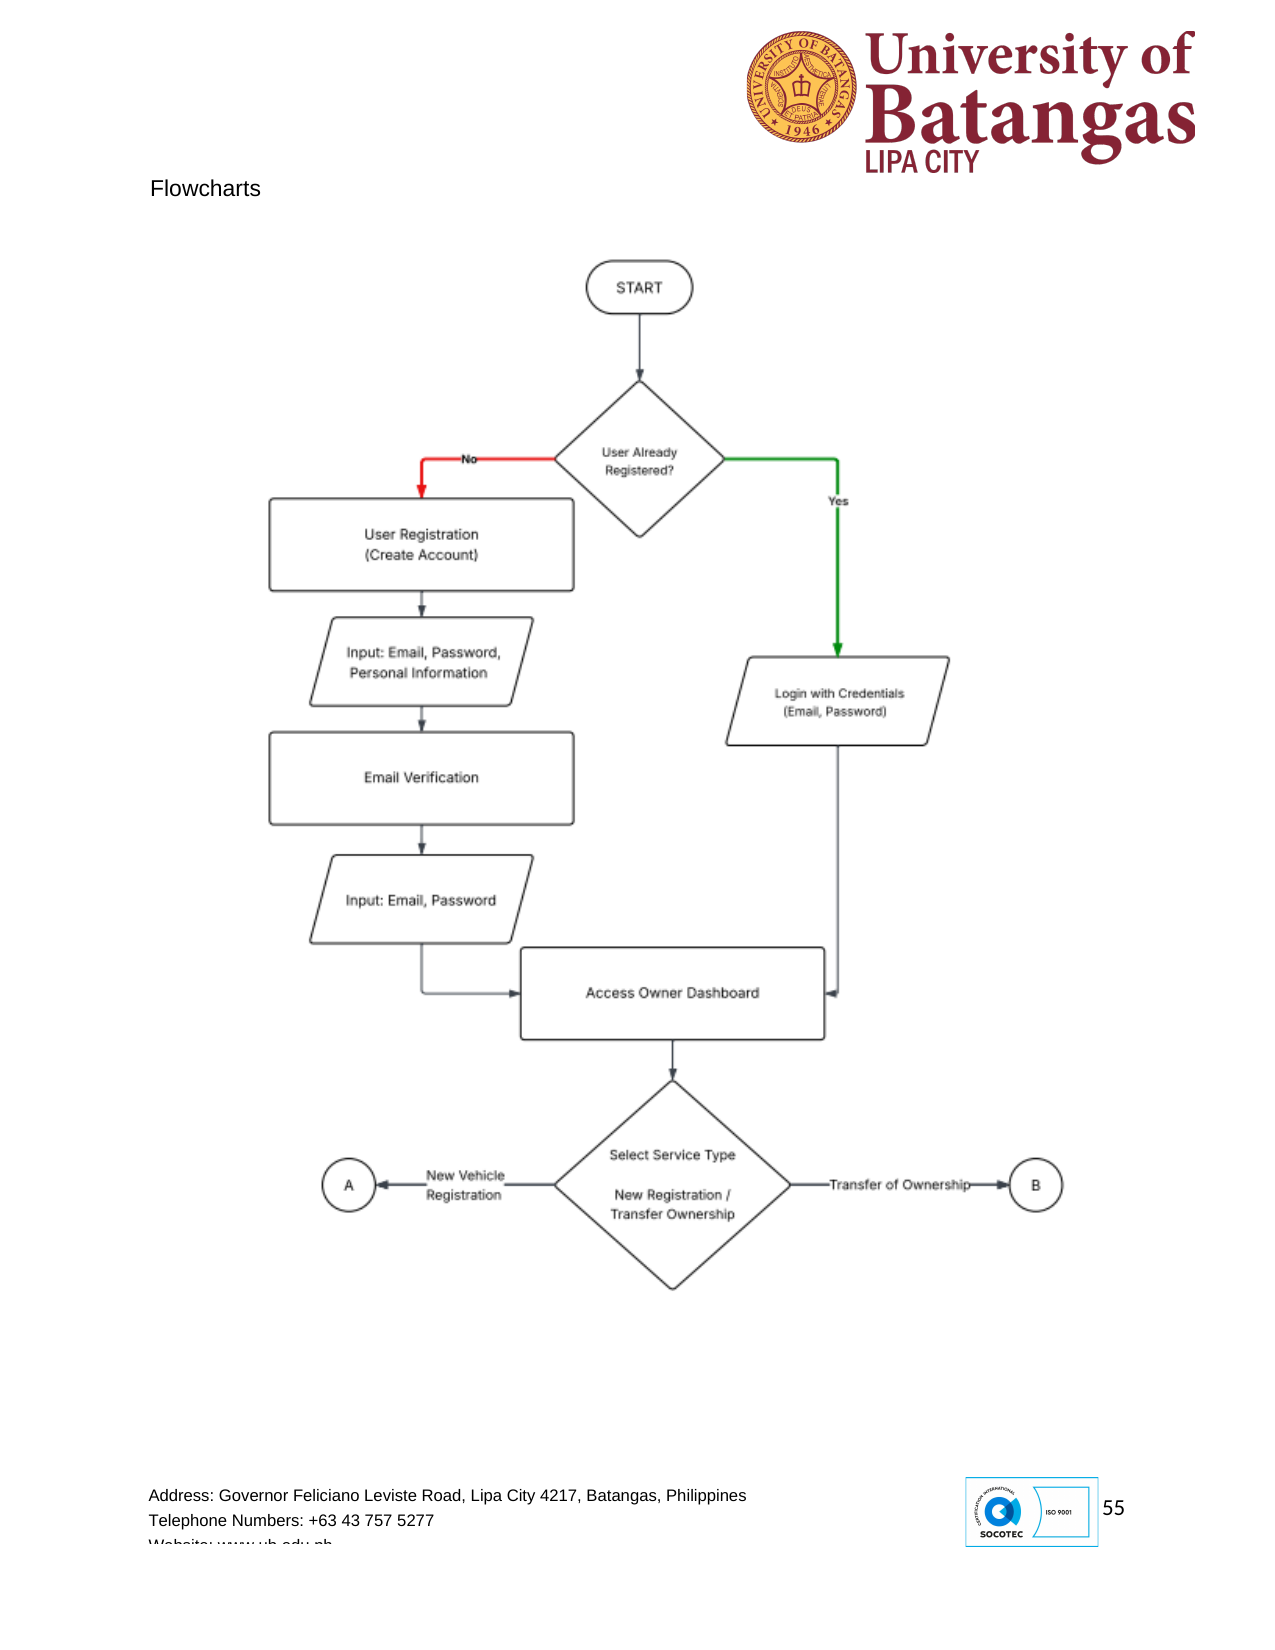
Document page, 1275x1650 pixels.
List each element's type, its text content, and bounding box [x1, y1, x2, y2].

picture [965, 1479, 1099, 1545]
text Flowcharts [150, 175, 1125, 201]
picture [746, 31, 1195, 173]
picture [225, 252, 1119, 1302]
